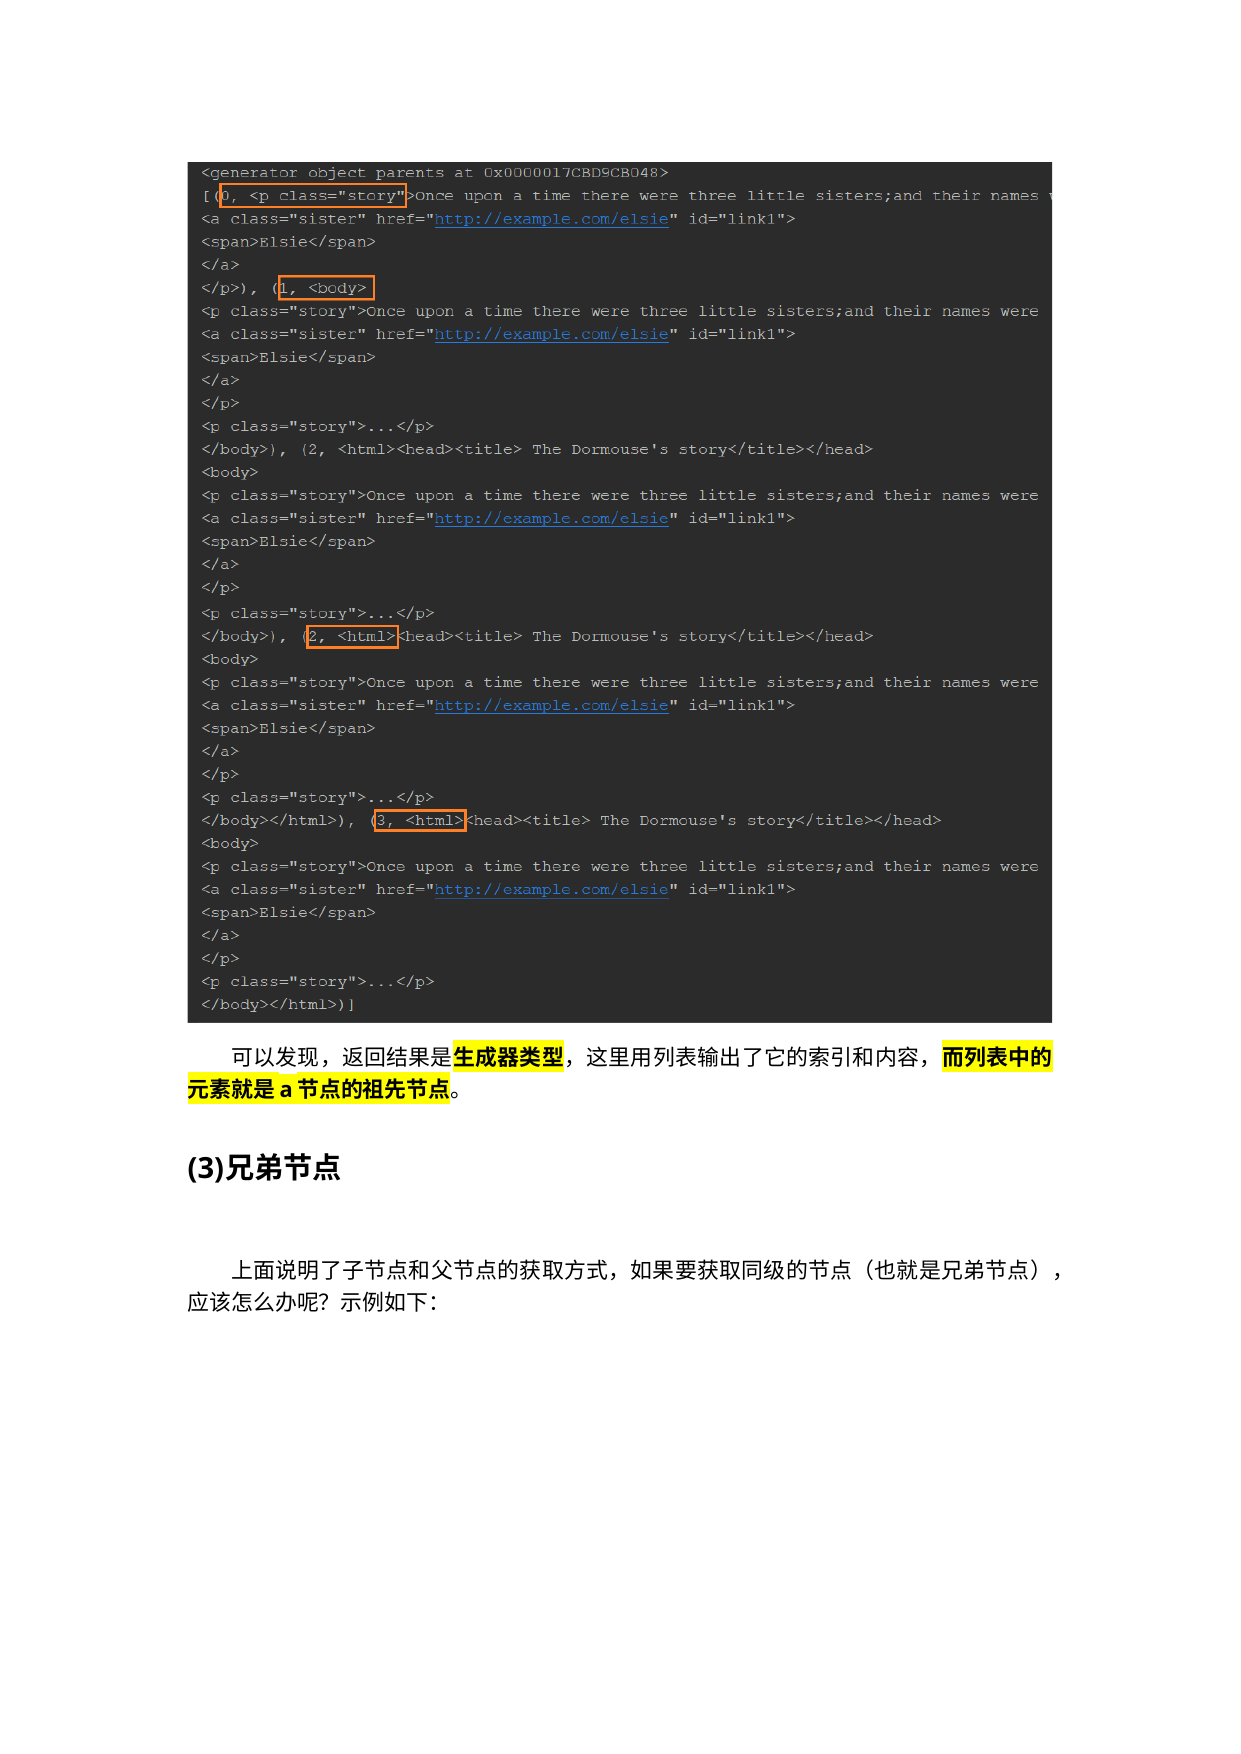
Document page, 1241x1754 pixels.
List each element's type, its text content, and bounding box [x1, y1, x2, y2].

text 可以发现，返回结果是生成器类型，这里用列表输出了它的索引和内容，而列表中的元素就是a节点的祖先节点。 [187, 1039, 1053, 1104]
picture [187, 162, 1053, 1023]
subtitle 兄弟节点 [187, 1134, 1053, 1199]
text 上面说明了子节点和父节点的获取方式，如果要获取同级的节点（也就是兄弟节点），应该怎么办呢？示例如下： [187, 1252, 1053, 1317]
